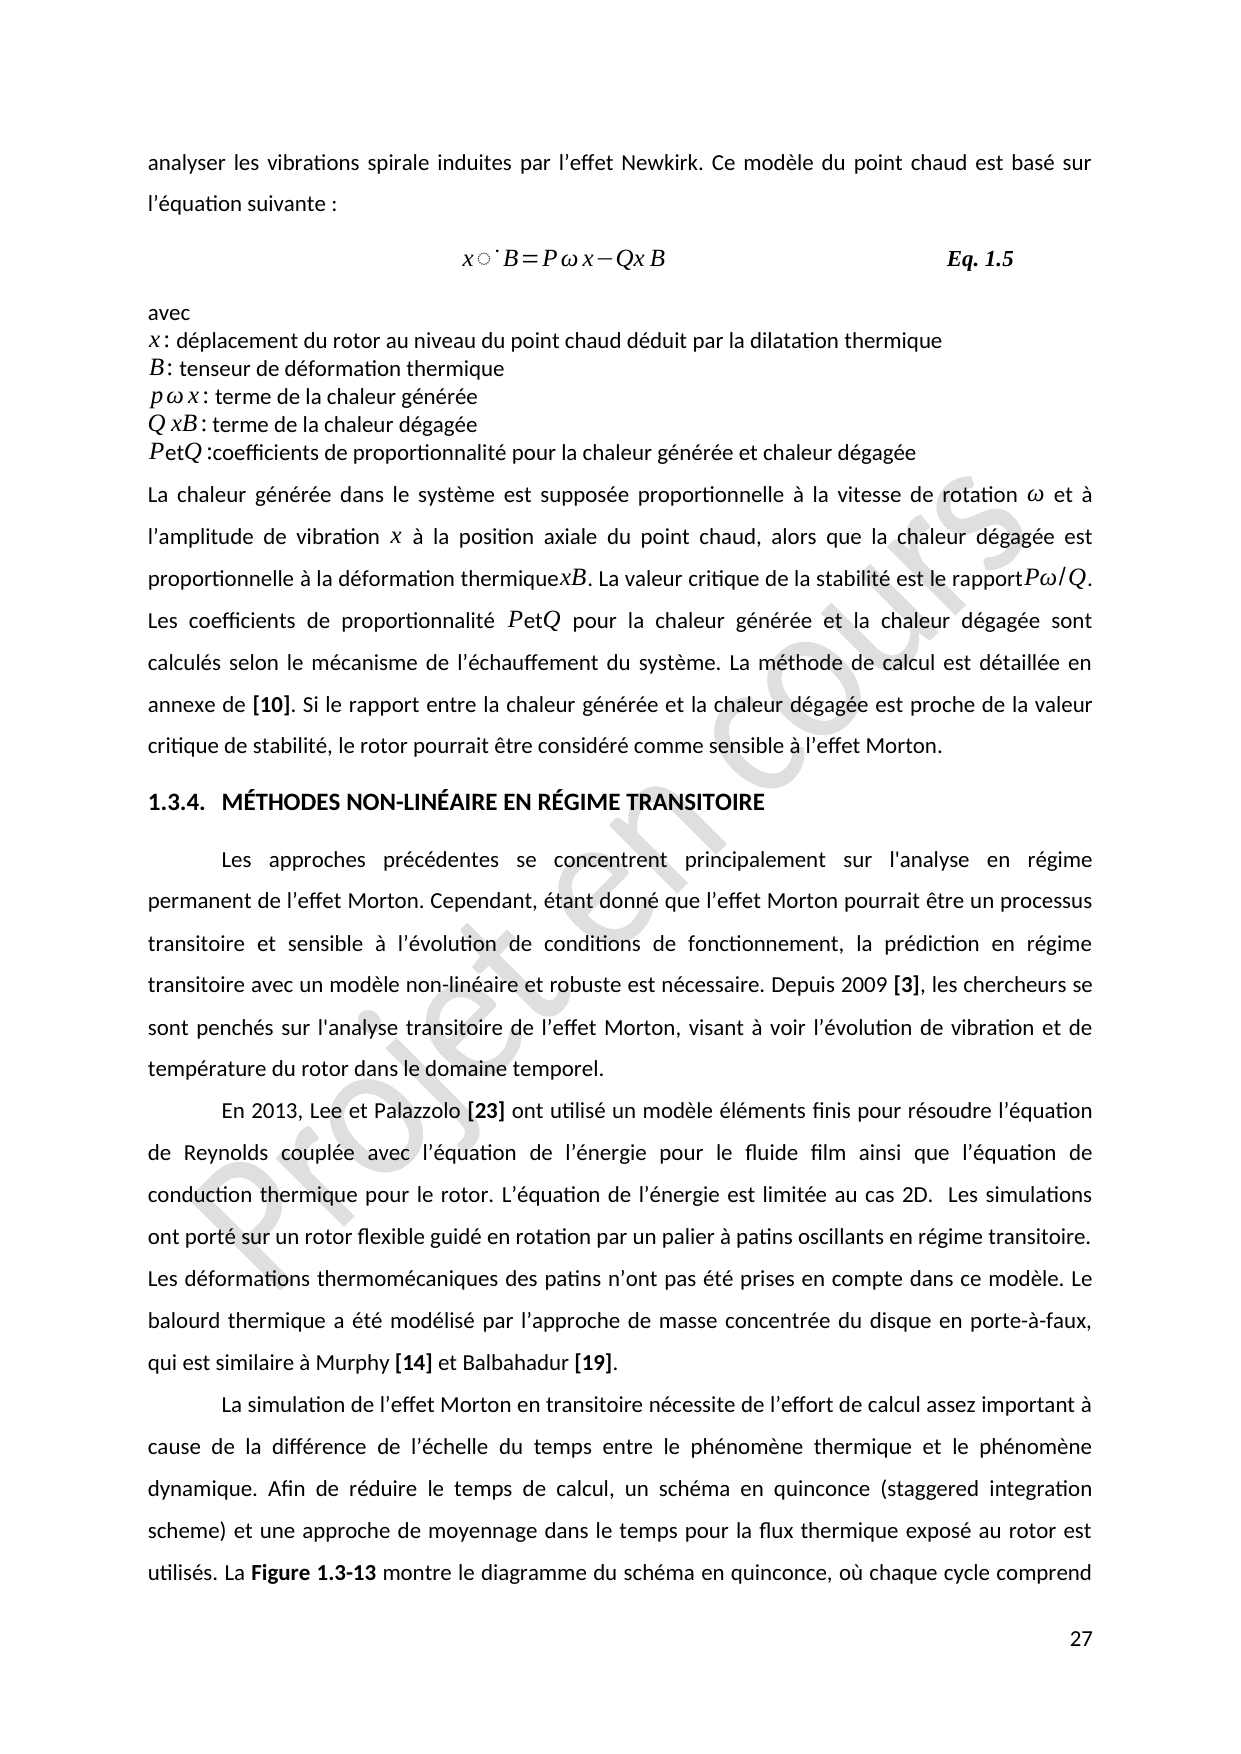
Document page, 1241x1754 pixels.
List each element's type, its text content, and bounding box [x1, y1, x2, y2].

text avec [148, 298, 1093, 326]
text La chaleur générée dans le système est supposée proportionnelle à la vitesse de rotation et à l’amplitude de vibration à la position axiale du point chaud, alors que la chaleur dégagée est proportionnelle à la déformation thermique. La valeur critique de la stabilité est le rapport. Les coefficients de proportionnalité et pour la chaleur générée et la chaleur dégagée sont calculés selon le mécanisme de l’échauffement du système. La méthode de calcul est détaillée en annexe de [10]. Si le rapport entre la chaleur générée et la chaleur dégagée est proche de la valeur critique de stabilité, le rotor pourrait être considéré comme sensible à l’effet Morton. [148, 480, 1093, 760]
text terme de la chaleur générée [148, 382, 1093, 410]
table_header [939, 232, 1053, 298]
text terme de la chaleur dégagée [148, 410, 1093, 438]
subtitle Méthodes non-linéaire en régime transitoire [148, 786, 1093, 817]
table_header [188, 232, 939, 298]
text etcoefficients de proportionnalité pour la chaleur générée et chaleur dégagée [148, 438, 1093, 466]
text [148, 1390, 1093, 1586]
text déplacement du rotor au niveau du point chaud déduit par la dilatation thermique [148, 326, 1093, 354]
text En 2013, Lee et Palazzolo [23] ont utilisé un modèle éléments finis pour résoudre l’équation de Reynolds couplée avec l’équation de l’énergie pour le fluide film ainsi que l’équation de conduction thermique pour le rotor. L’équation de l’énergie est limitée au cas 2D. Les simulations ont porté sur un rotor flexible guidé en rotation par un palier à patins oscillants en régime transitoire. Les déformations thermomécaniques des patins n’ont pas été prises en compte dans ce modèle. Le balourd thermique a été modélisé par l’approche de masse concentrée du disque en porte-à-faux, qui est similaire à Murphy [14] et Balbahadur [19]. [148, 1097, 1093, 1376]
text tenseur de déformation thermique [148, 354, 1093, 382]
text Les approches précédentes se concentrent principalement sur l'analyse en régime permanent de l’effet Morton. Cependant, étant donné que l’effet Morton pourrait être un processus transitoire et sensible à l’évolution de conditions de fonctionnement, la prédiction en régime transitoire avec un modèle non-linéaire et robuste est nécessaire. Depuis 2009 [3], les chercheurs se sont penchés sur l'analyse transitoire de l’effet Morton, visant à voir l’évolution de vibration et de température du rotor dans le domaine temporel. [148, 845, 1093, 1083]
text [148, 148, 1093, 218]
